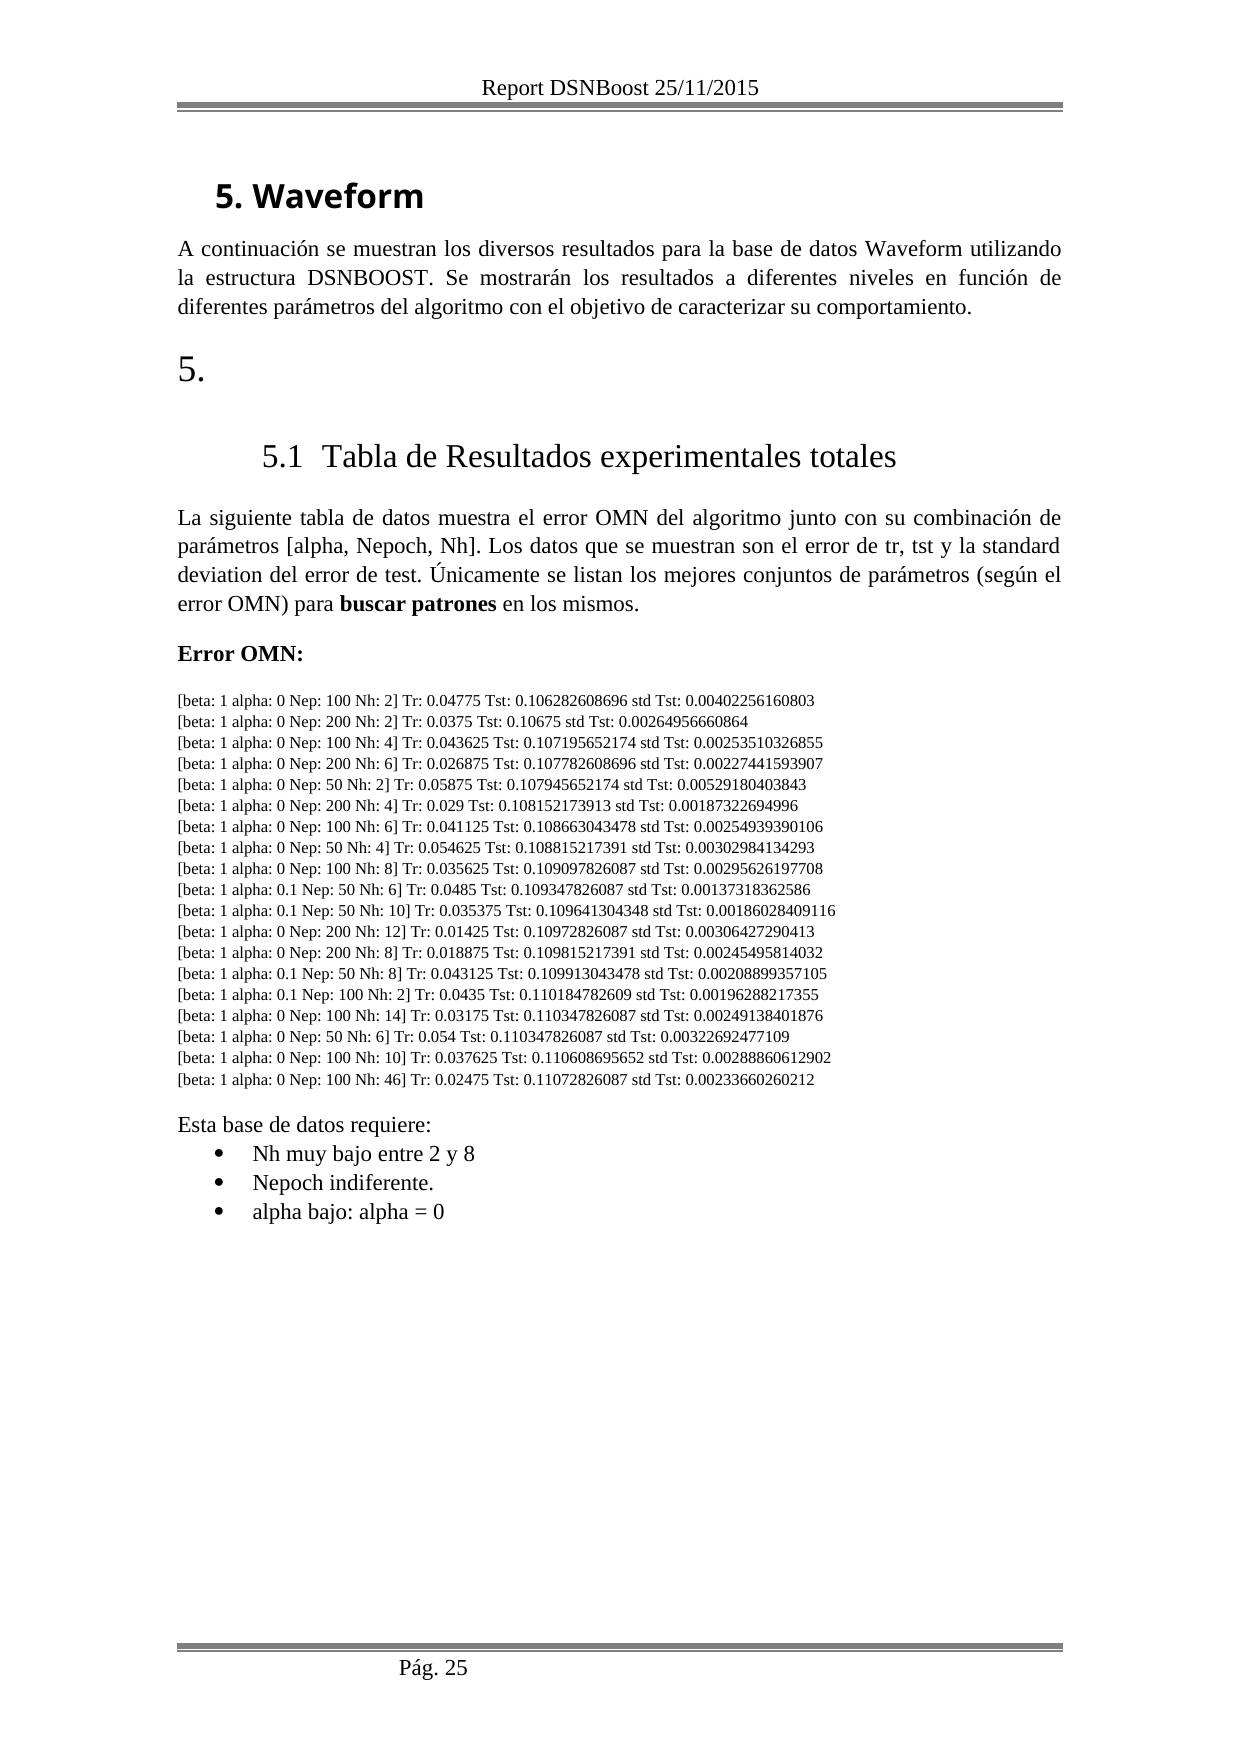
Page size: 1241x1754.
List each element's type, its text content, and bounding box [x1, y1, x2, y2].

text [beta: 1 alpha: 0 Nep: 100 Nh: 6] Tr: 0.041125 Tst: 0.108663043478 std Tst: 0.00254939390106 [177, 817, 1063, 836]
text [beta: 1 alpha: 0 Nep: 200 Nh: 8] Tr: 0.018875 Tst: 0.109815217391 std Tst: 0.00245495814032 [177, 943, 1063, 962]
text [beta: 1 alpha: 0.1 Nep: 50 Nh: 10] Tr: 0.035375 Tst: 0.109641304348 std Tst: 0.00186028409116 [177, 901, 1063, 920]
text [beta: 1 alpha: 0.1 Nep: 100 Nh: 2] Tr: 0.0435 Tst: 0.110184782609 std Tst: 0.00196288217355 [177, 985, 1063, 1004]
text [beta: 1 alpha: 0 Nep: 200 Nh: 4] Tr: 0.029 Tst: 0.108152173913 std Tst: 0.00187322694996 [177, 796, 1063, 815]
text [beta: 1 alpha: 0 Nep: 100 Nh: 10] Tr: 0.037625 Tst: 0.110608695652 std Tst: 0.00288860612902 [177, 1048, 1063, 1067]
text [beta: 1 alpha: 0 Nep: 100 Nh: 2] Tr: 0.04775 Tst: 0.106282608696 std Tst: 0.00402256160803 [177, 691, 1063, 710]
subtitle Tabla de Resultados experimentales totales [262, 437, 1063, 475]
text [beta: 1 alpha: 0 Nep: 200 Nh: 12] Tr: 0.01425 Tst: 0.10972826087 std Tst: 0.00306427290413 [177, 922, 1063, 941]
text [beta: 1 alpha: 0.1 Nep: 50 Nh: 8] Tr: 0.043125 Tst: 0.109913043478 std Tst: 0.00208899357105 [177, 964, 1063, 983]
subtitle Waveform [215, 173, 1063, 218]
text [beta: 1 alpha: 0 Nep: 200 Nh: 2] Tr: 0.0375 Tst: 0.10675 std Tst: 0.00264956660864 [177, 712, 1063, 731]
text A continuación se muestran los diversos resultados para la base de datos Waveform utilizando la estructura DSNBOOST. Se mostrarán los resultados a diferentes niveles en función de diferentes parámetros del algoritmo con el objetivo de caracterizar su comportamiento. [177, 235, 1063, 319]
list alpha bajo: alpha = 0 [215, 1198, 1063, 1224]
text [beta: 1 alpha: 0 Nep: 100 Nh: 8] Tr: 0.035625 Tst: 0.109097826087 std Tst: 0.00295626197708 [177, 859, 1063, 878]
text La siguiente tabla de datos muestra el error OMN del algoritmo junto con su combinación de parámetros [alpha, Nepoch, Nh]. Los datos que se muestran son el error de tr, tst y la standard deviation del error de test. Únicamente se listan los mejores conjuntos de parámetros (según el error OMN) para buscar patrones en los mismos. [177, 504, 1063, 617]
text Esta base de datos requiere: [177, 1111, 1063, 1138]
list Nh muy bajo entre 2 y 8 [215, 1140, 1063, 1167]
text [beta: 1 alpha: 0 Nep: 50 Nh: 6] Tr: 0.054 Tst: 0.110347826087 std Tst: 0.00322692477109 [177, 1027, 1063, 1046]
text [beta: 1 alpha: 0 Nep: 100 Nh: 14] Tr: 0.03175 Tst: 0.110347826087 std Tst: 0.00249138401876 [177, 1006, 1063, 1025]
list Nepoch indiferente. [215, 1169, 1063, 1196]
text [beta: 1 alpha: 0 Nep: 200 Nh: 6] Tr: 0.026875 Tst: 0.107782608696 std Tst: 0.00227441593907 [177, 754, 1063, 773]
text [beta: 1 alpha: 0 Nep: 100 Nh: 46] Tr: 0.02475 Tst: 0.11072826087 std Tst: 0.00233660260212 [177, 1069, 1063, 1088]
text Error OMN: [177, 641, 1063, 667]
text [beta: 1 alpha: 0 Nep: 100 Nh: 4] Tr: 0.043625 Tst: 0.107195652174 std Tst: 0.00253510326855 [177, 733, 1063, 752]
text [beta: 1 alpha: 0 Nep: 50 Nh: 2] Tr: 0.05875 Tst: 0.107945652174 std Tst: 0.00529180403843 [177, 775, 1063, 794]
text [beta: 1 alpha: 0.1 Nep: 50 Nh: 6] Tr: 0.0485 Tst: 0.109347826087 std Tst: 0.00137318362586 [177, 880, 1063, 899]
text [beta: 1 alpha: 0 Nep: 50 Nh: 4] Tr: 0.054625 Tst: 0.108815217391 std Tst: 0.00302984134293 [177, 838, 1063, 857]
